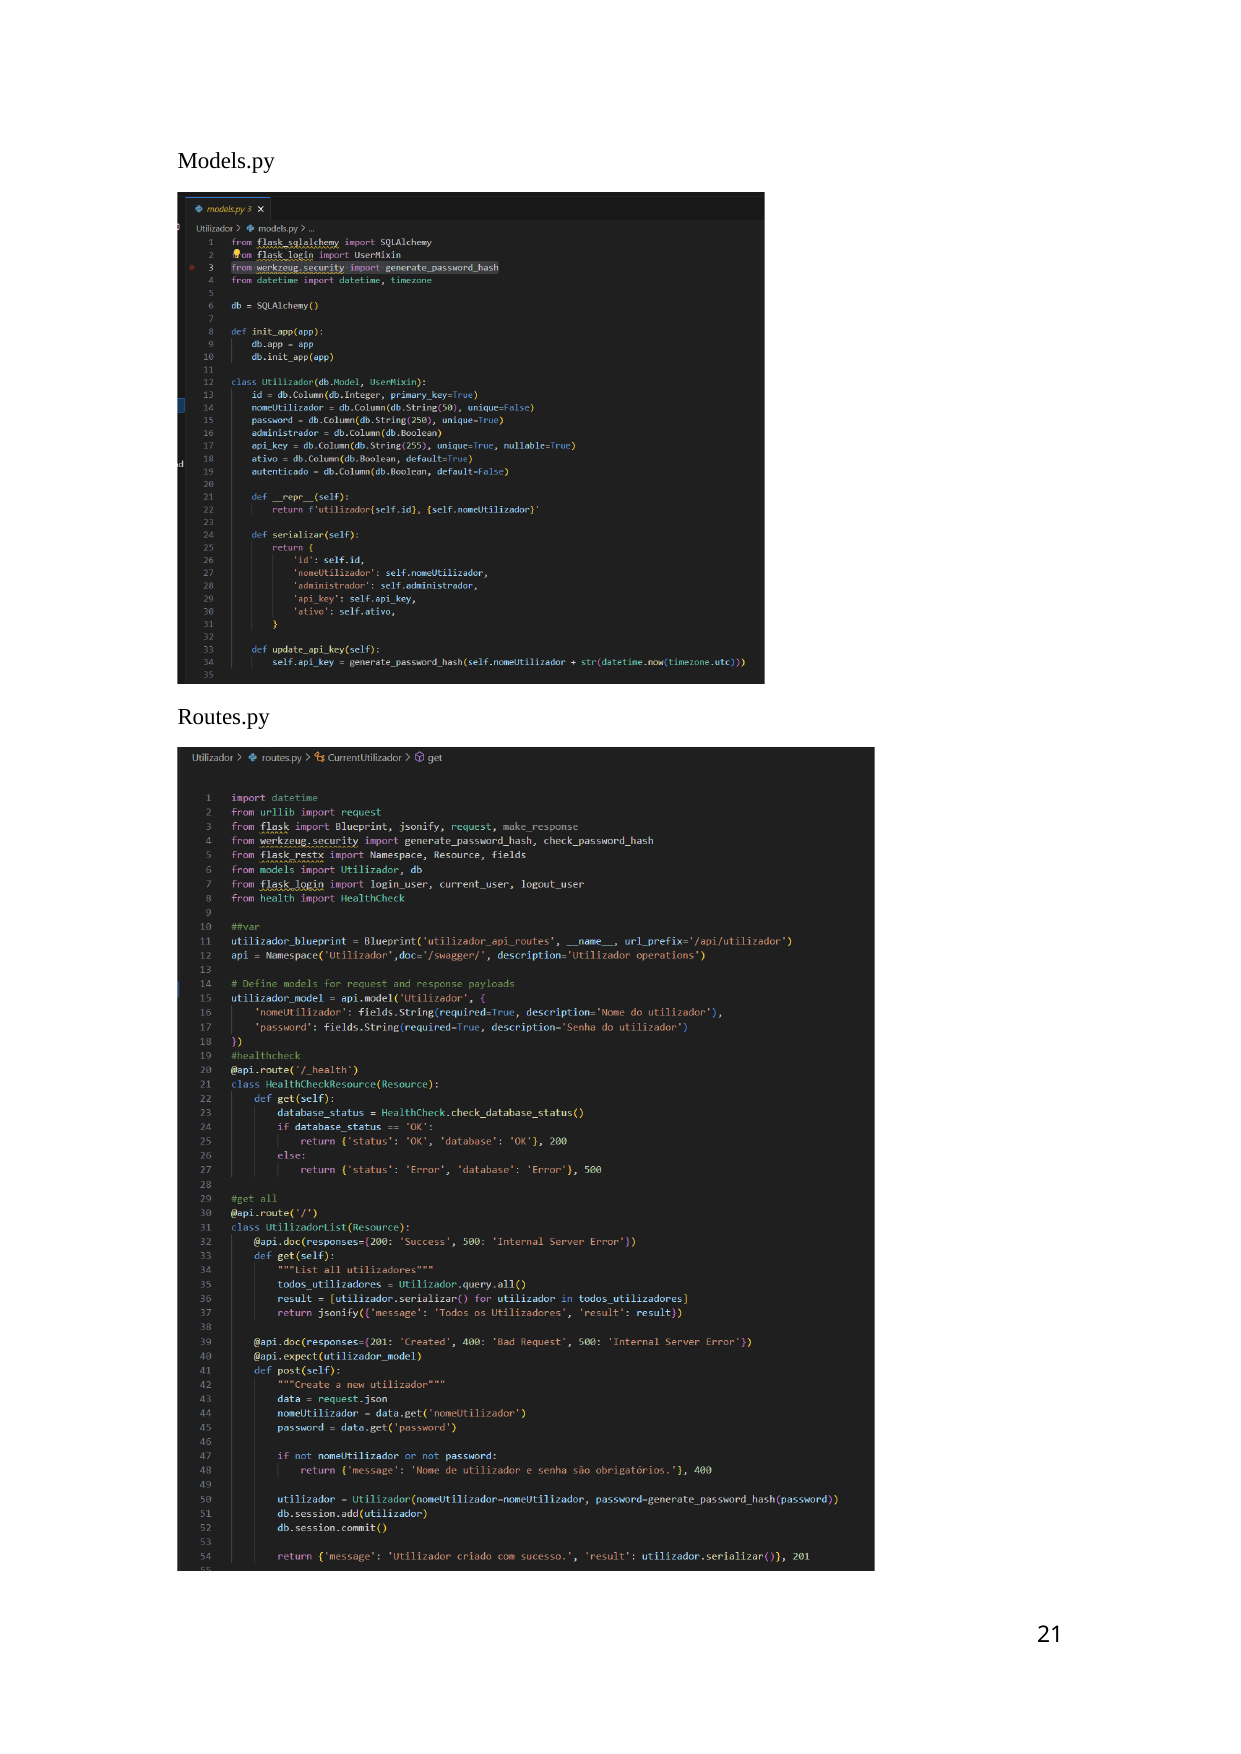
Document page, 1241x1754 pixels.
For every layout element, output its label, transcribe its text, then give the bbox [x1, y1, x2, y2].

picture [177, 747, 875, 1571]
picture [177, 192, 765, 684]
text Routes.py [177, 703, 1063, 729]
text Models.py [177, 148, 1063, 174]
